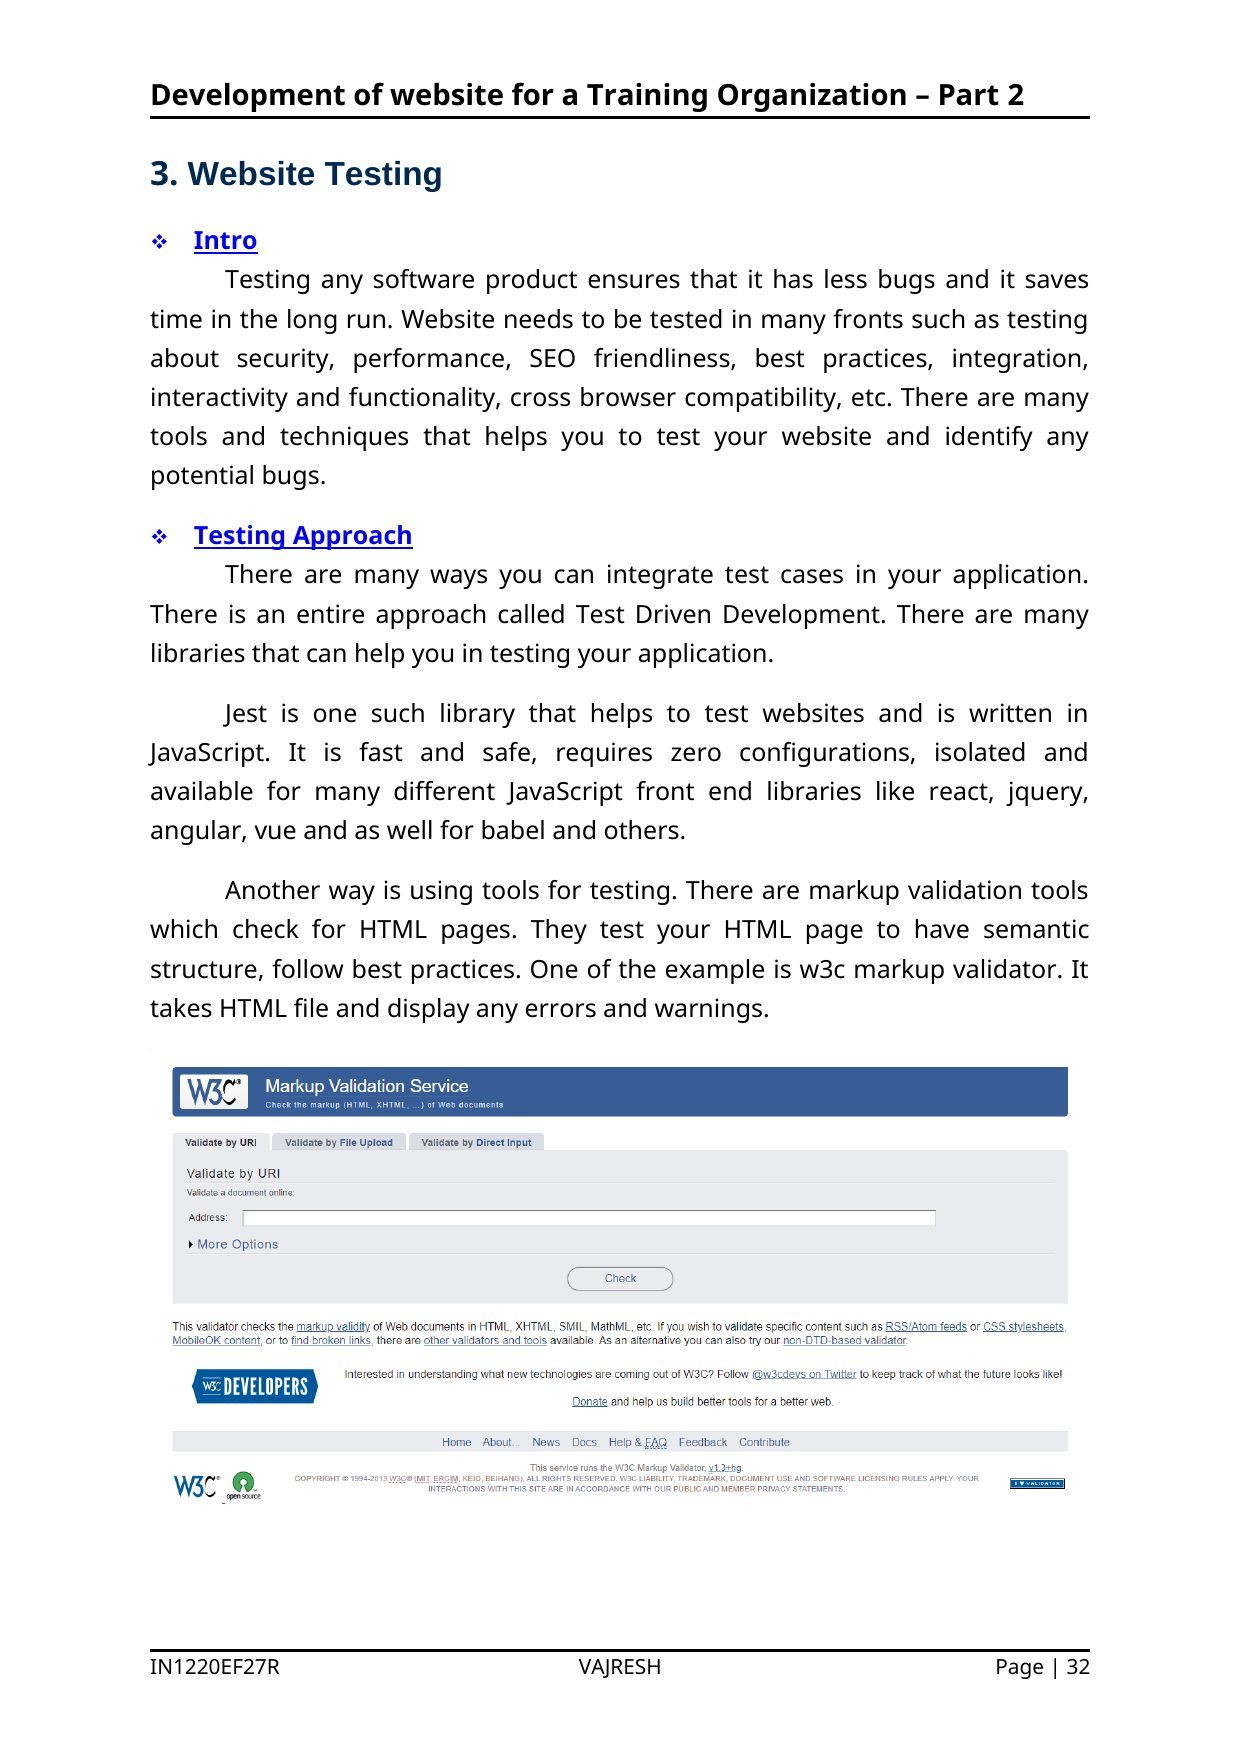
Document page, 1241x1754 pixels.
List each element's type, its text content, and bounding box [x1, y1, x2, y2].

text Another way is using tools for testing. There are markup validation tools which check for HTML pages. They test your HTML page to have semantic structure, follow best practices. One of the example is w3c markup validator. It takes HTML file and display any errors and warnings. [150, 873, 1090, 1024]
text There are many ways you can integrate test cases in your application. There is an entire approach called Test Driven Development. There are many libraries that can help you in testing your application. [150, 557, 1090, 669]
picture [150, 1050, 1090, 1560]
subtitle Website Testing [150, 150, 1090, 195]
subtitle Intro [150, 223, 1090, 257]
subtitle Testing Approach [150, 518, 1090, 552]
text Jest is one such library that helps to test websites and is written in JavaScript. It is fast and safe, requires zero configurations, isolated and available for many different JavaScript front end libraries like react, jquery, angular, vue and as well for babel and others. [150, 696, 1090, 847]
text Testing any software product ensures that it has less bugs and it saves time in the long run. Website needs to be tested in many fronts such as testing about security, performance, SEO friendliness, best practices, integration, interactivity and functionality, cross browser compatibility, etc. There are many tools and techniques that helps you to test your website and identify any potential bugs. [150, 262, 1090, 492]
